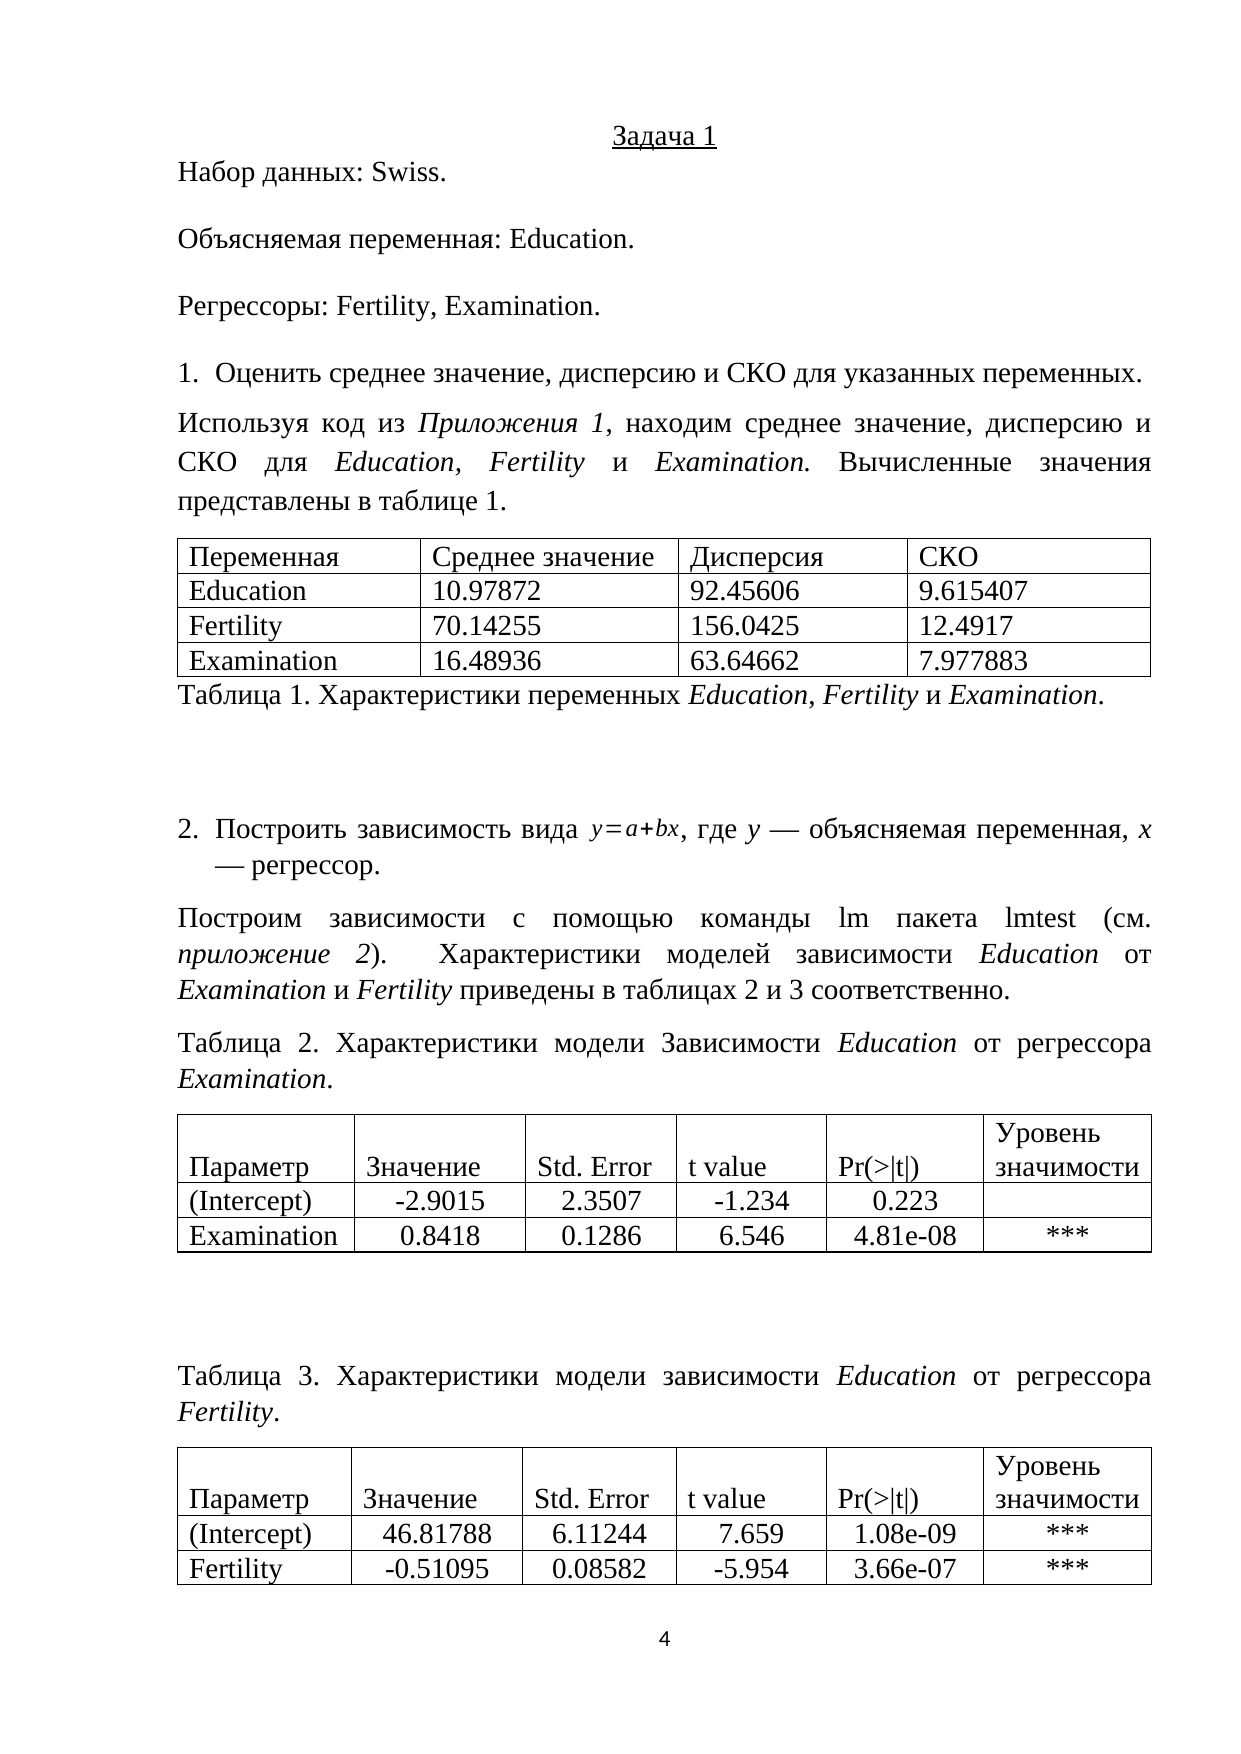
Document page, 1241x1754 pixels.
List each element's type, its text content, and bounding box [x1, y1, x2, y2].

table_cell 16.48936 [421, 643, 678, 676]
table_cell 70.14255 [421, 608, 678, 642]
list Оценить среднее значение, дисперсию и СКО для указанных переменных. [177, 355, 1152, 389]
table_header Параметр [178, 1448, 351, 1515]
table_cell -5.954 [677, 1551, 826, 1584]
table_cell 0.1286 [526, 1218, 676, 1251]
text Регрессоры: Fertility, Examination. [177, 288, 1152, 322]
table_cell 12.4917 [908, 608, 1150, 642]
table_header Дисперсия [679, 539, 907, 572]
table_cell *** [984, 1218, 1151, 1251]
table_header t value [677, 1448, 826, 1515]
table_cell (Intercept) [178, 1516, 351, 1550]
table_cell 7.659 [677, 1516, 826, 1550]
table_header t value [677, 1115, 826, 1182]
list Используя код из Приложения 1, находим среднее значение, дисперсию и СКО для Education, Fertility и Examination. Вычисленные значения представлены в таблице 1. [177, 406, 1152, 516]
table_cell 6.11244 [523, 1516, 676, 1550]
text Таблица 3. Характеристики модели зависимости Education от регрессора Fertility. [177, 1358, 1152, 1428]
table_cell 4.81e-08 [827, 1218, 983, 1251]
table_cell *** [984, 1551, 1151, 1584]
table_cell 92.45606 [679, 574, 907, 607]
table_cell Fertility [178, 1551, 351, 1584]
table_cell 6.546 [677, 1218, 826, 1251]
table_header СКО [908, 539, 1150, 572]
text Таблица 1. Характеристики переменных Education, Fertility и Examination. [177, 677, 1152, 711]
table_header Переменная [178, 539, 420, 572]
table_cell 1.08e-09 [827, 1516, 983, 1550]
table_header Уровень значимости [984, 1448, 1151, 1515]
table_cell 10.97872 [421, 574, 678, 607]
text Набор данных: Swiss. [177, 154, 1152, 188]
text Объясняемая переменная: Education. [177, 221, 1152, 255]
table_header Pr(>|t|) [827, 1115, 983, 1182]
list Построить зависимость вида , где y — объясняемая переменная, x — регрессор. [177, 811, 1152, 881]
table_cell *** [984, 1516, 1151, 1550]
table_header Значение [352, 1448, 522, 1515]
table_cell 156.0425 [679, 608, 907, 642]
table_cell 0.08582 [523, 1551, 676, 1584]
table_header Уровень значимости [984, 1115, 1151, 1182]
table_header Std. Error [523, 1448, 676, 1515]
table_cell 9.615407 [908, 574, 1150, 607]
table_cell 2.3507 [526, 1183, 676, 1217]
table_header Значение [355, 1115, 525, 1182]
subtitle Задача 1 [177, 118, 1152, 152]
table_cell Fertility [178, 608, 420, 642]
table_cell 7.977883 [908, 643, 1150, 676]
text Построим зависимости с помощью команды lm пакета lmtest (см. приложение 2). Характеристики моделей зависимости Education от Examination и Fertility приведены в таблицах 2 и 3 соответственно. [177, 900, 1152, 1006]
table_cell 63.64662 [679, 643, 907, 676]
table_header Pr(>|t|) [827, 1448, 983, 1515]
table_header Параметр [178, 1115, 354, 1182]
table_cell -2.9015 [355, 1183, 525, 1217]
table_cell 0.223 [827, 1183, 983, 1217]
table_cell [984, 1183, 1151, 1217]
table_cell Examination [178, 643, 420, 676]
table_cell -0.51095 [352, 1551, 522, 1584]
table_cell Examination [178, 1218, 354, 1251]
text Таблица 2. Характеристики модели Зависимости Education от регрессора Examination. [177, 1025, 1152, 1095]
table_cell 3.66e-07 [827, 1551, 983, 1584]
table_header Среднее значение [421, 539, 678, 572]
table_cell 46.81788 [352, 1516, 522, 1550]
table_cell (Intercept) [178, 1183, 354, 1217]
table_cell -1.234 [677, 1183, 826, 1217]
table_cell 0.8418 [355, 1218, 525, 1251]
table_cell Education [178, 574, 420, 607]
table_header Std. Error [526, 1115, 676, 1182]
